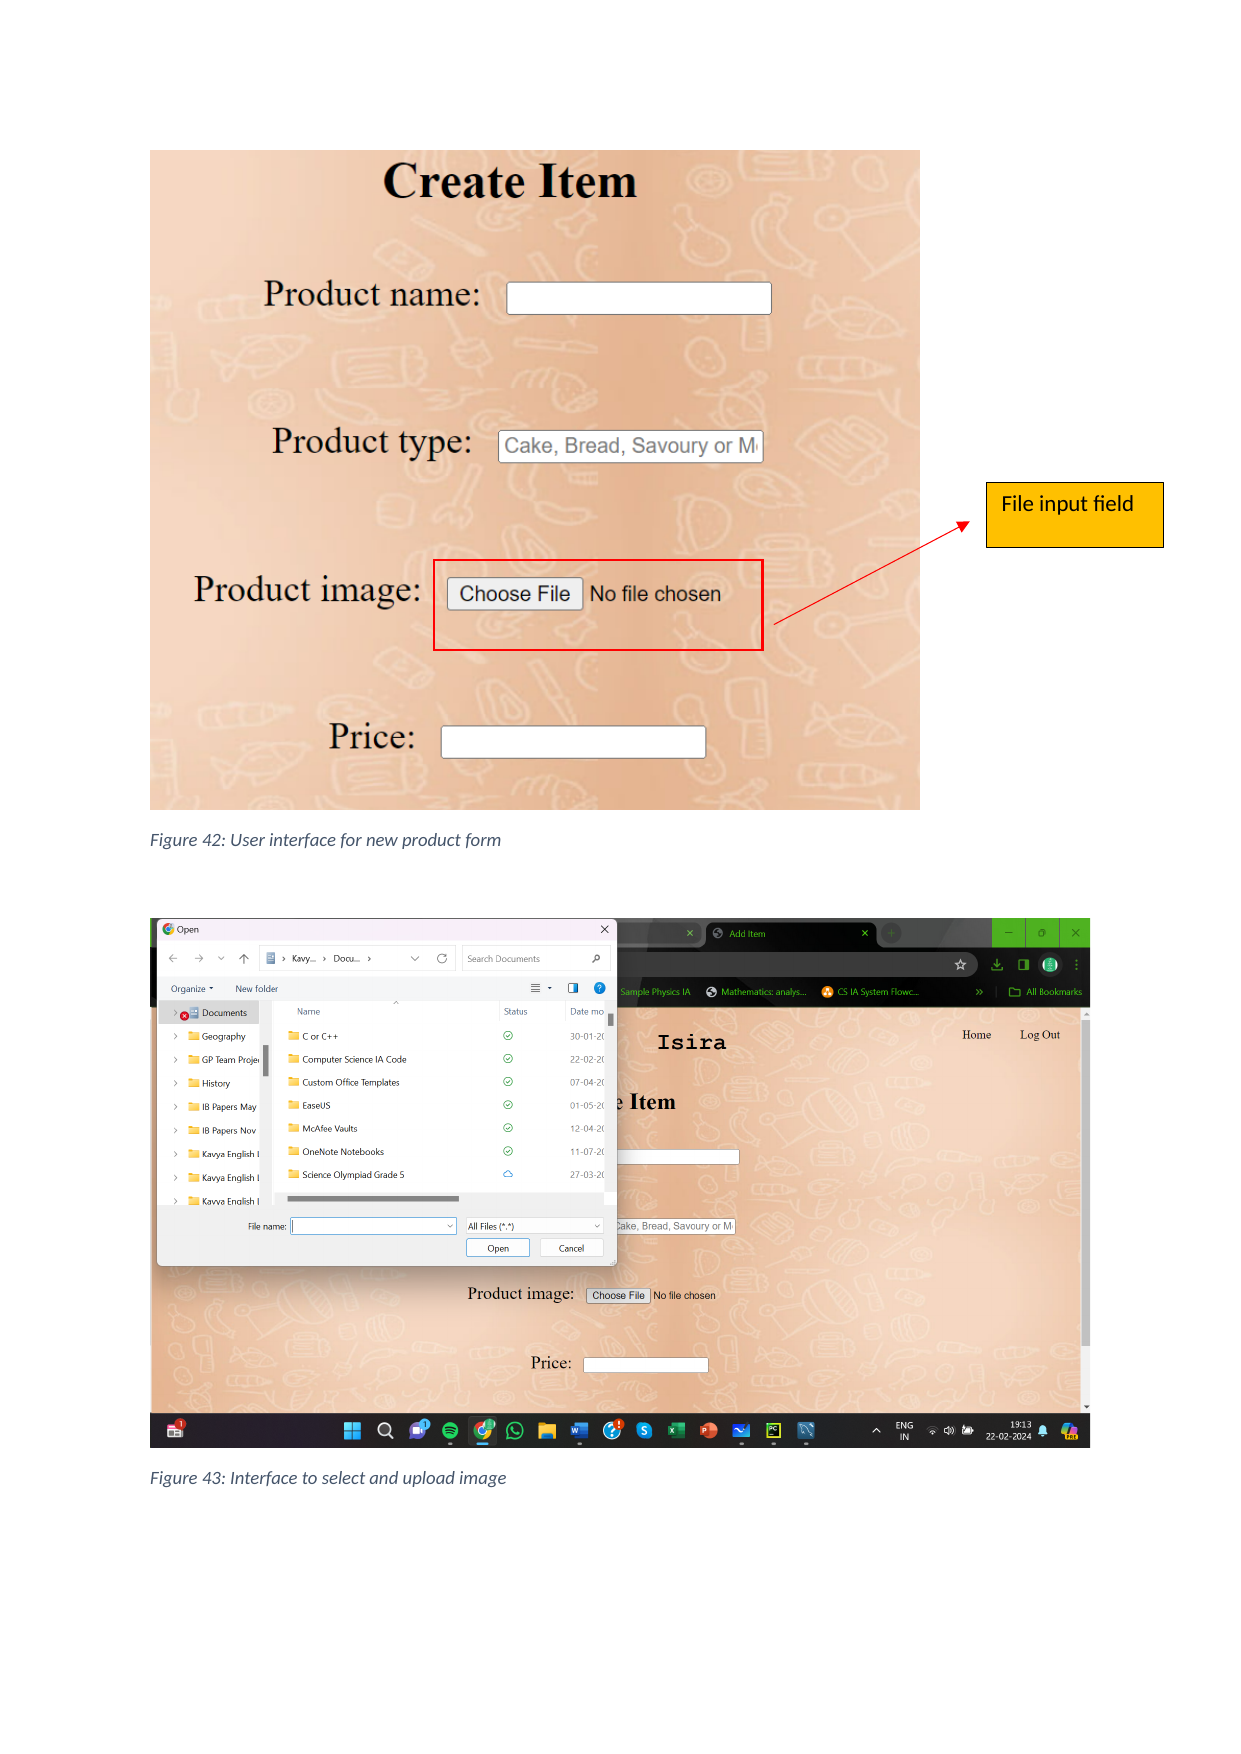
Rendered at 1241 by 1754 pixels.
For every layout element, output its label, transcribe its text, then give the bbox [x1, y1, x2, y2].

picture [150, 150, 920, 810]
text Figure 43: Interface to select and upload image [150, 1467, 1090, 1489]
text Figure 42: User interface for new product form [150, 828, 1090, 851]
picture [150, 918, 1091, 1448]
